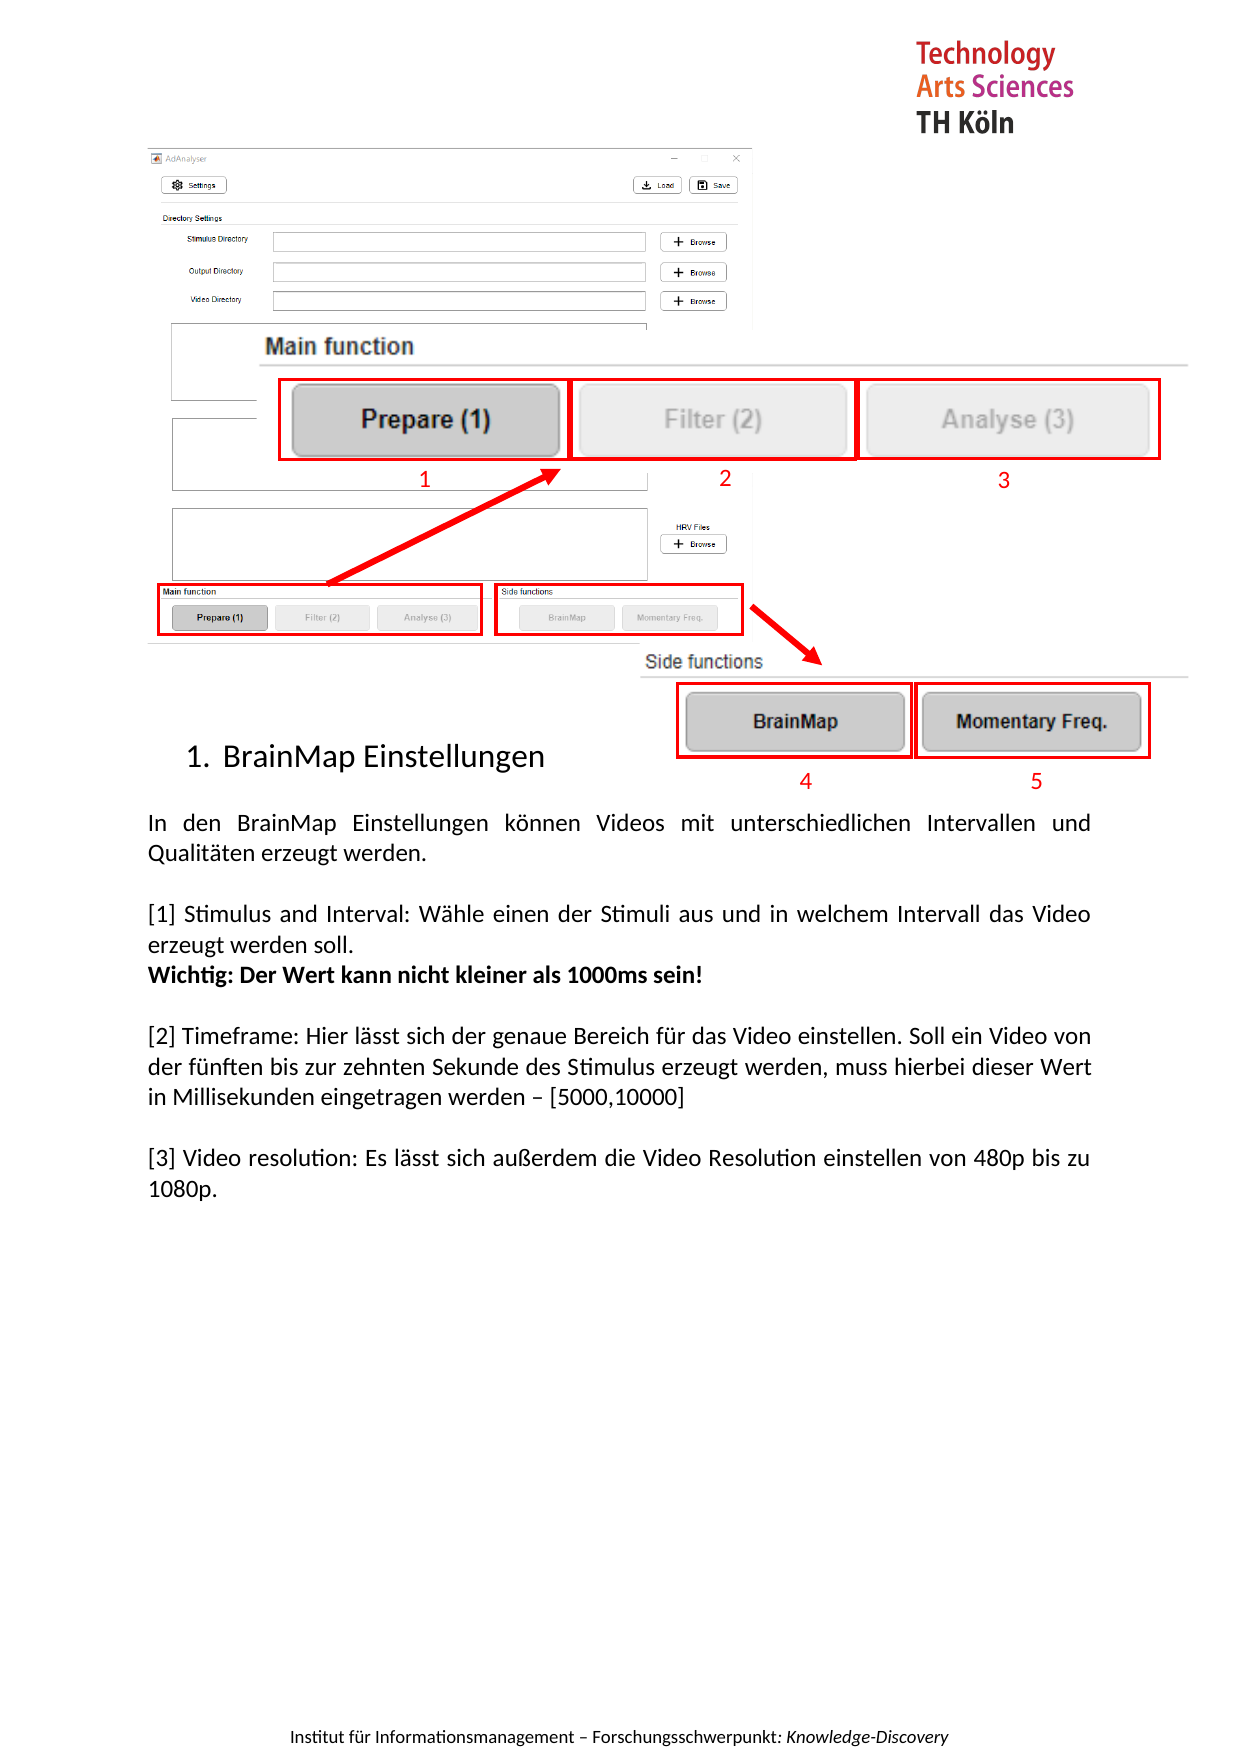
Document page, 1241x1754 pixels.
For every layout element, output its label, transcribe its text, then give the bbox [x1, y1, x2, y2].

picture [916, 35, 1087, 144]
text In den BrainMap Einstellungen können Videos mit unterschiedlichen Intervallen und Qualitäten erzeugt werden. [148, 807, 1093, 868]
list BrainMap Einstellungen [185, 735, 1093, 776]
text [3] Video resolution: Es lässt sich außerdem die Video Resolution einstellen von 480p bis zu 1080p. [148, 1142, 1093, 1203]
text Wichtig: Der Wert kann nicht kleiner als 1000ms sein! [148, 959, 1093, 990]
picture [147, 147, 1198, 763]
text [2] Timeframe: Hier lässt sich der genaue Bereich für das Video einstellen. Soll ein Video von der fünften bis zur zehnten Sekunde des Stimulus erzeugt werden, muss hierbei dieser Wert in Millisekunden eingetragen werden – [5000,10000] [148, 1020, 1093, 1112]
text [1] Stimulus and Interval: Wähle einen der Stimuli aus und in welchem Intervall das Video erzeugt werden soll. [148, 898, 1093, 959]
